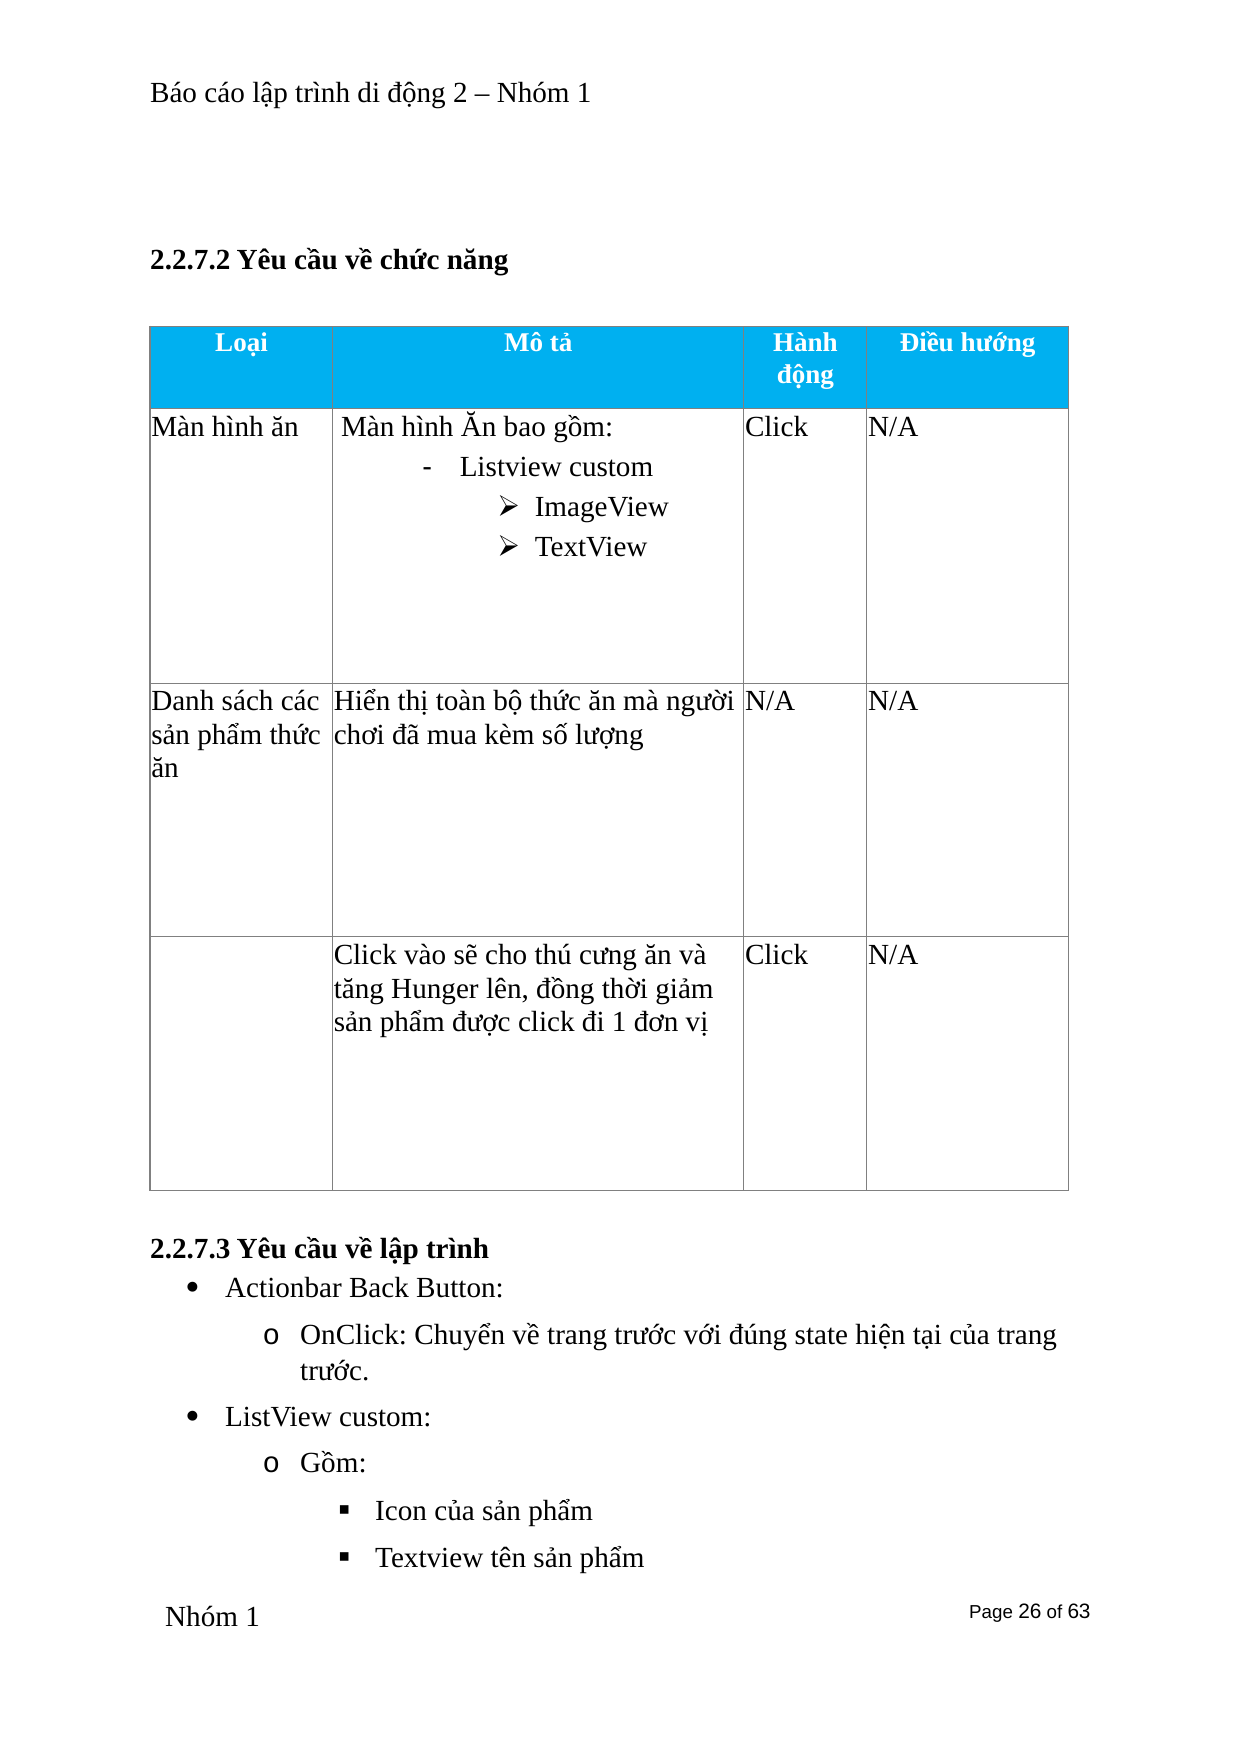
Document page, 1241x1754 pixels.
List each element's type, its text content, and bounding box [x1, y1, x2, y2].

table_cell N/A [867, 937, 1068, 1190]
table_header Loại [151, 327, 332, 408]
table_cell N/A [744, 684, 866, 936]
table_cell Click vào sẽ cho thú cưng ăn và tăng Hunger lên, đồng thời giảm sản phẩm được click đi 1 đơn vị [333, 937, 743, 1190]
table_cell Danh sách các sản phẩm thức ăn [151, 684, 332, 936]
subtitle 2.2.7.3 Yêu cầu về lập trình [150, 1231, 1090, 1264]
subtitle 2.2.7.2 Yêu cầu về chức năng [150, 242, 1090, 276]
table_cell Màn hình ăn [151, 409, 332, 682]
table_cell N/A [867, 684, 1068, 936]
table_cell [151, 937, 332, 1190]
table_cell N/A [867, 409, 1068, 682]
table_cell Click [744, 409, 866, 682]
table_header Điều hướng [867, 327, 1068, 408]
list ListView custom: [187, 1399, 1090, 1432]
list Gồm: [262, 1445, 1090, 1481]
list Icon của sản phẩm [337, 1493, 1090, 1527]
list OnClick: Chuyển về trang trước với đúng state hiện tại của trang trước. [262, 1317, 1090, 1386]
table_header Mô tả [333, 327, 743, 408]
table_cell Click [744, 937, 866, 1190]
list Actionbar Back Button: [187, 1271, 1090, 1304]
table_cell Hiển thị toàn bộ thức ăn mà người chơi đã mua kèm số lượng [333, 684, 743, 936]
table_cell Màn hình Ăn bao gồm: Listview custom ImageView TextView [333, 409, 743, 682]
list Textview tên sản phẩm [337, 1540, 1090, 1573]
table_header Hành động [744, 327, 866, 408]
